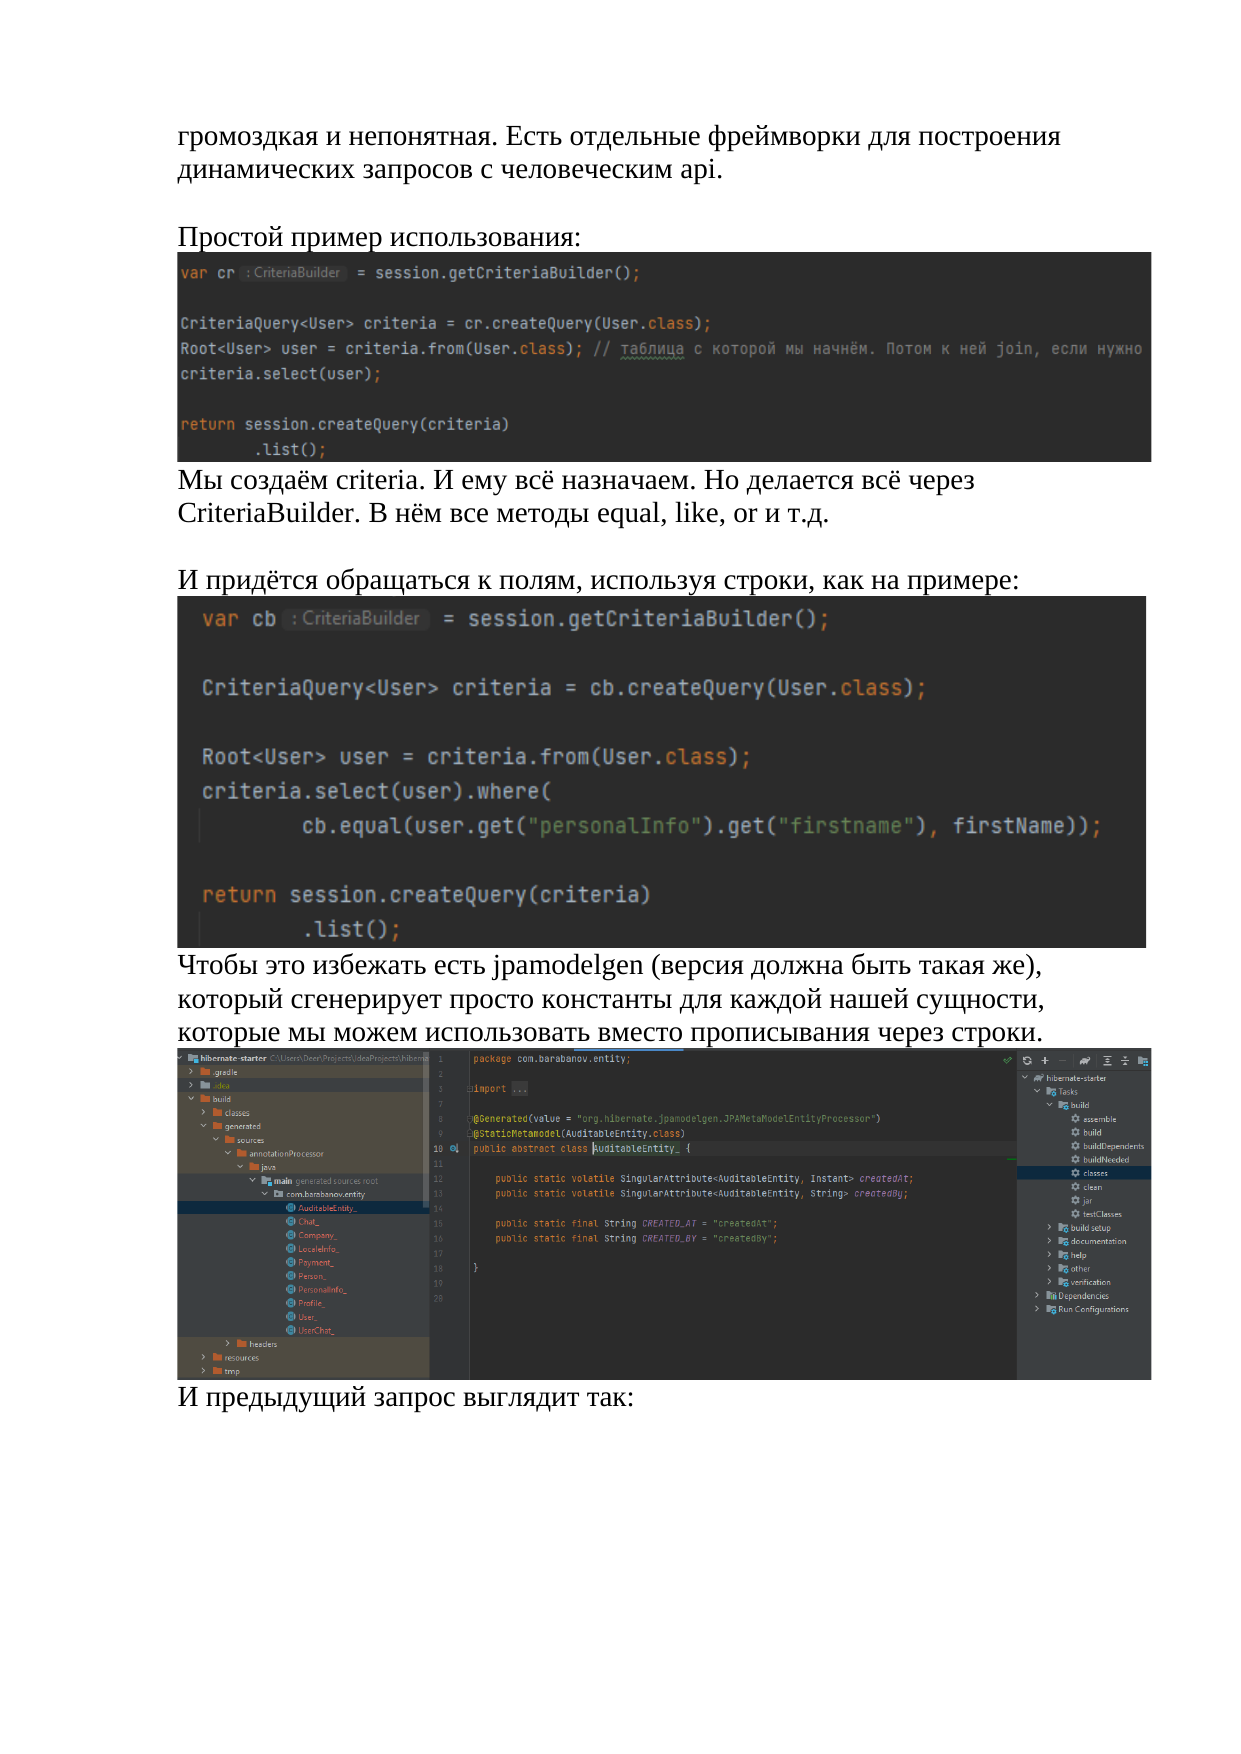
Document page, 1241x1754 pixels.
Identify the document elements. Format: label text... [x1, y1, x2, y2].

text И предыдущий запрос выглядит так: [177, 1380, 1152, 1413]
text Мы создаём criteria. И ему всё назначаем. Но делается всё через CriteriaBuilder. В нём все методы equal, like, or и т.д. [177, 462, 1152, 529]
text Простой пример использования: [177, 219, 1152, 252]
picture [177, 596, 1147, 948]
text Чтобы это избежать есть jpamodelgen (версия должна быть такая же), который сгенерирует просто константы для каждой нашей сущности, которые мы можем использовать вместо прописывания через строки. [177, 947, 1152, 1048]
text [177, 118, 1152, 185]
picture [177, 252, 1152, 462]
text И придётся обращаться к полям, используя строки, как на примере: [177, 562, 1152, 596]
picture [177, 1048, 1152, 1380]
